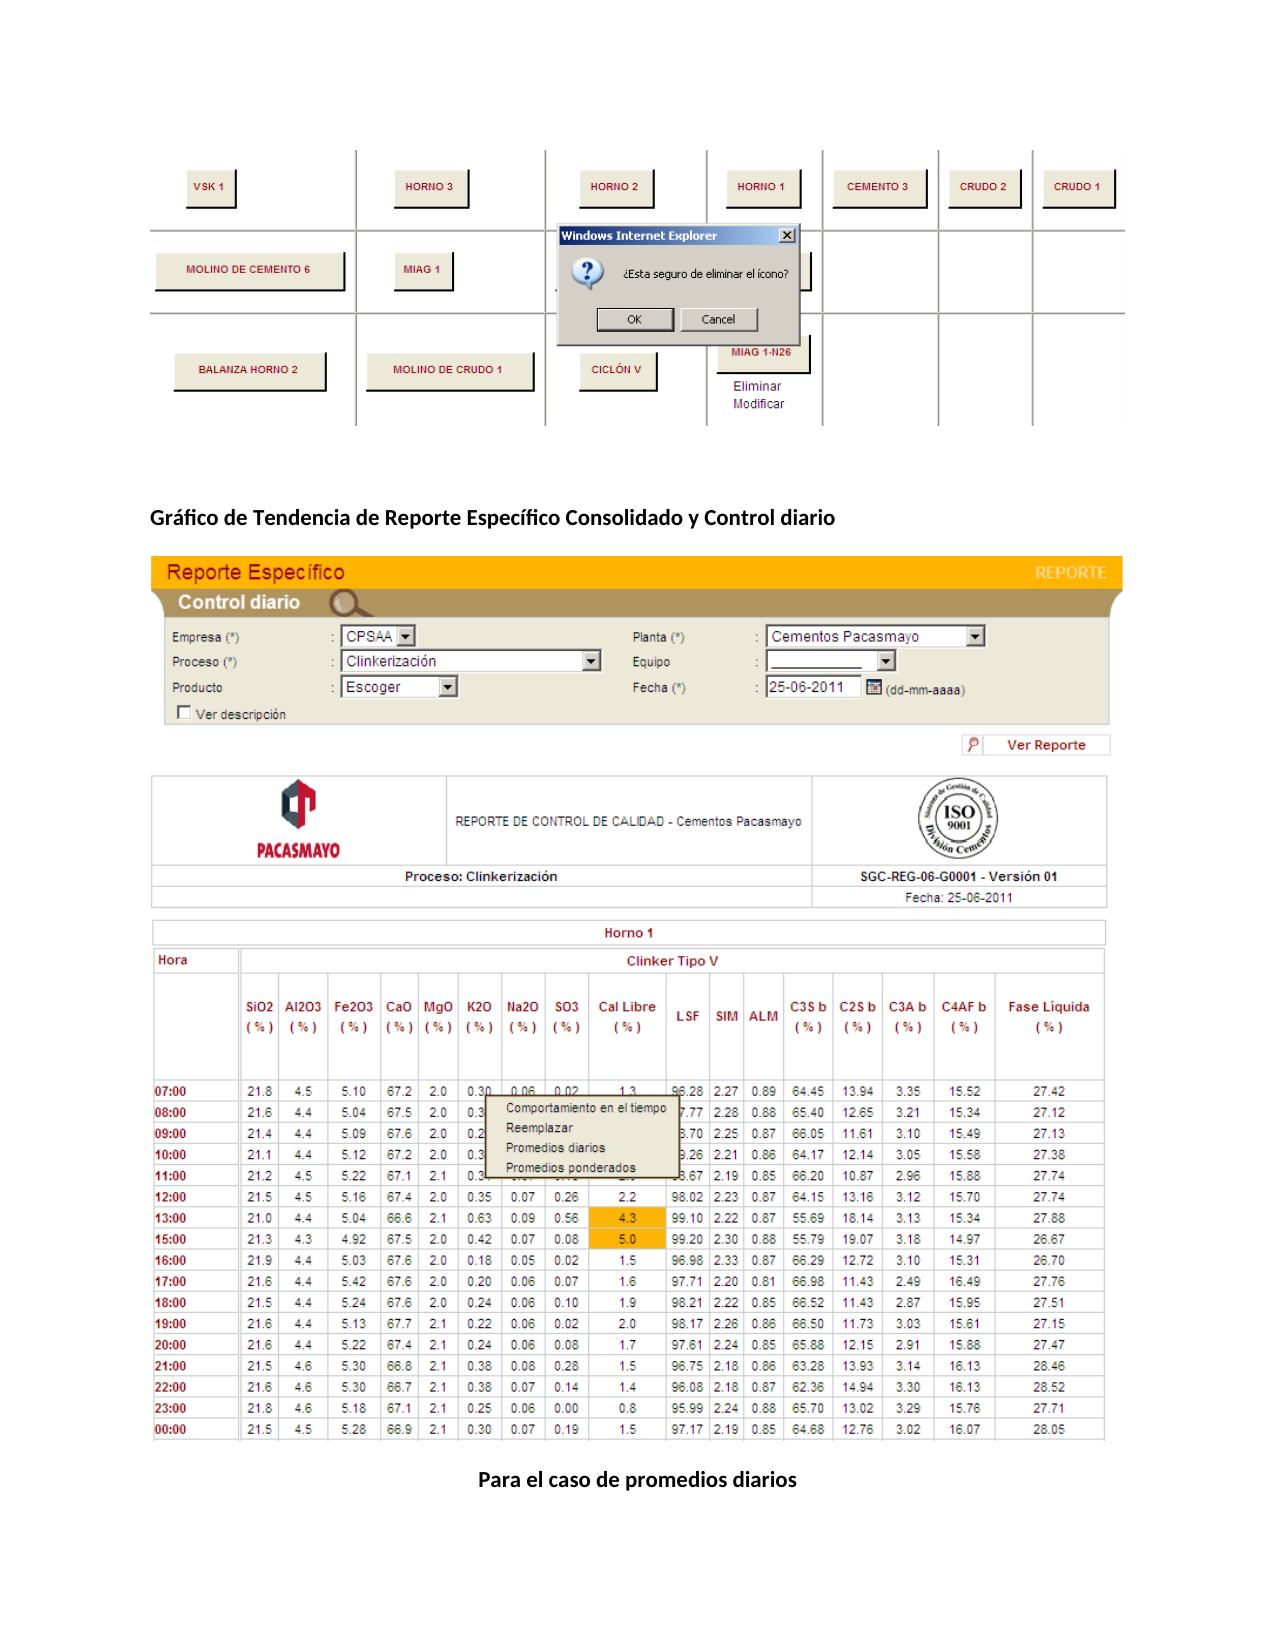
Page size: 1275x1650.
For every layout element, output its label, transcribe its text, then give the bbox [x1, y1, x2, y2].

picture [150, 556, 1125, 1441]
text Para el caso de promedios diarios [150, 1466, 1125, 1494]
picture [150, 150, 1125, 426]
text Gráfico de Tendencia de Reporte Específico Consolidado y Control diario [150, 503, 1125, 531]
